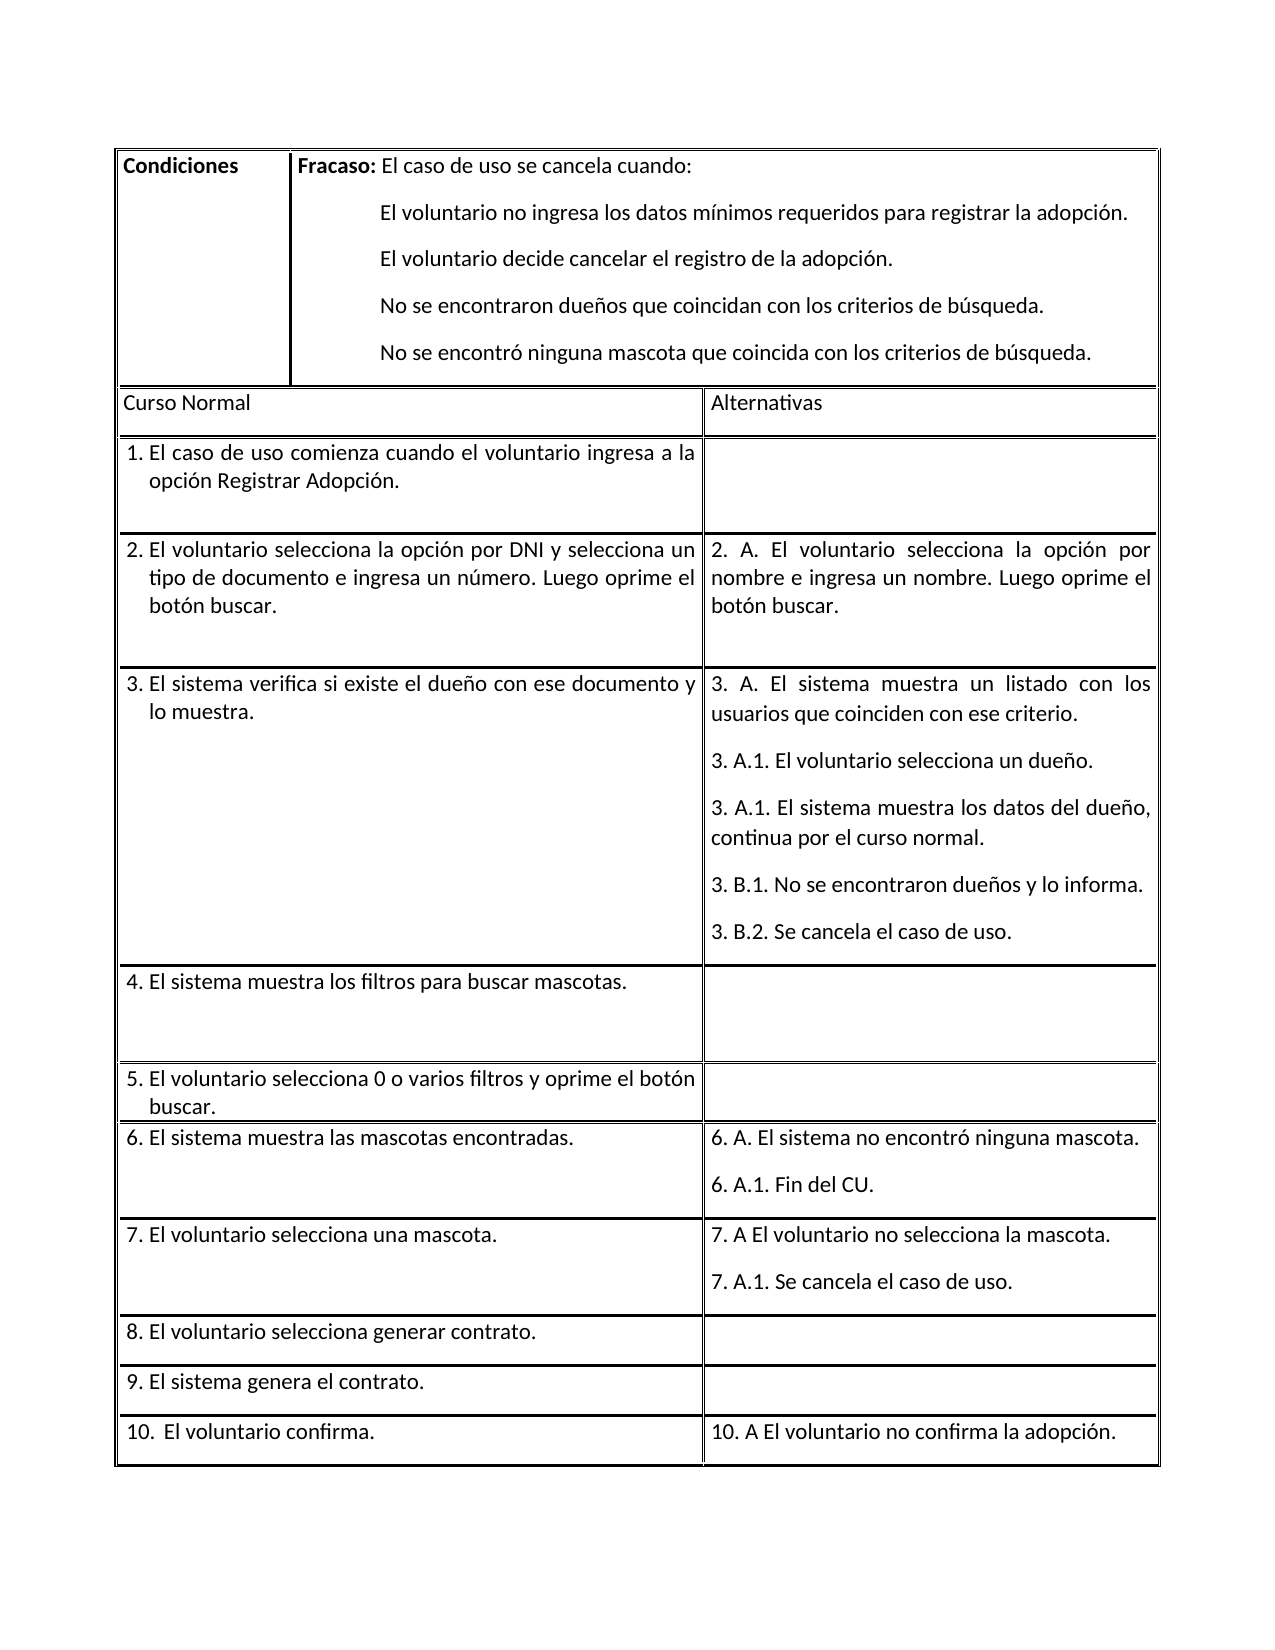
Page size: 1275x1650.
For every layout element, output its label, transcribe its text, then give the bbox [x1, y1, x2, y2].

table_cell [704, 1414, 1158, 1464]
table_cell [118, 1414, 703, 1464]
table_cell 3. A. El sistema muestra un listado con los usuarios que coinciden con ese criterio. 3. A.1. El voluntario selecciona un dueño. 3. A.1. El sistema muestra los datos del dueño, continua por el curso normal. 3. B.1. No se encontraron dueños y lo informa. 3. B.2. Se cancela el caso de uso. [705, 666, 1158, 964]
table_cell Fracaso: El caso de uso se cancela cuando: El voluntario no ingresa los datos mínimos requeridos para registrar la adopción. El voluntario decide cancelar el registro de la adopción. No se encontraron dueños que coincidan con los criterios de búsqueda. No se encontró ninguna mascota que coincida con los criterios de búsqueda. [290, 148, 1159, 385]
table_cell El voluntario selecciona 0 o varios filtros y oprime el botón buscar. [116, 1061, 703, 1120]
table_cell El voluntario selecciona la opción por DNI y selecciona un tipo de documento e ingresa un número. Luego oprime el botón buscar. [118, 532, 702, 666]
table_cell [704, 1061, 1159, 1120]
table_cell Post- Condiciones [118, 151, 290, 385]
table_cell El sistema muestra las mascotas encontradas. [118, 1120, 702, 1217]
table_cell El sistema verifica si existe el dueño con ese documento y lo muestra. [118, 666, 702, 964]
table_cell El voluntario selecciona una mascota. [118, 1217, 702, 1314]
table_cell El voluntario selecciona generar contrato. [118, 1314, 702, 1364]
table_cell 7. A El voluntario no selecciona la mascota. 7. A.1. Se cancela el caso de uso. [705, 1217, 1158, 1314]
table_cell 6. A. El sistema no encontró ninguna mascota. 6. A.1. Fin del CU. [705, 1120, 1158, 1217]
table_cell [705, 964, 1158, 1061]
table_cell [705, 435, 1158, 532]
table_cell [705, 1314, 1158, 1364]
table_cell Alternativas [705, 385, 1158, 435]
table_cell El sistema genera el contrato. [118, 1364, 702, 1414]
table_cell El caso de uso comienza cuando el voluntario ingresa a la opción Registrar Adopción. [118, 435, 702, 532]
table_cell El sistema muestra los filtros para buscar mascotas. [118, 964, 702, 1061]
table_cell Curso Normal [118, 385, 702, 435]
table_cell [705, 1364, 1158, 1414]
table_cell 2. A. El voluntario selecciona la opción por nombre e ingresa un nombre. Luego oprime el botón buscar. [705, 532, 1158, 666]
